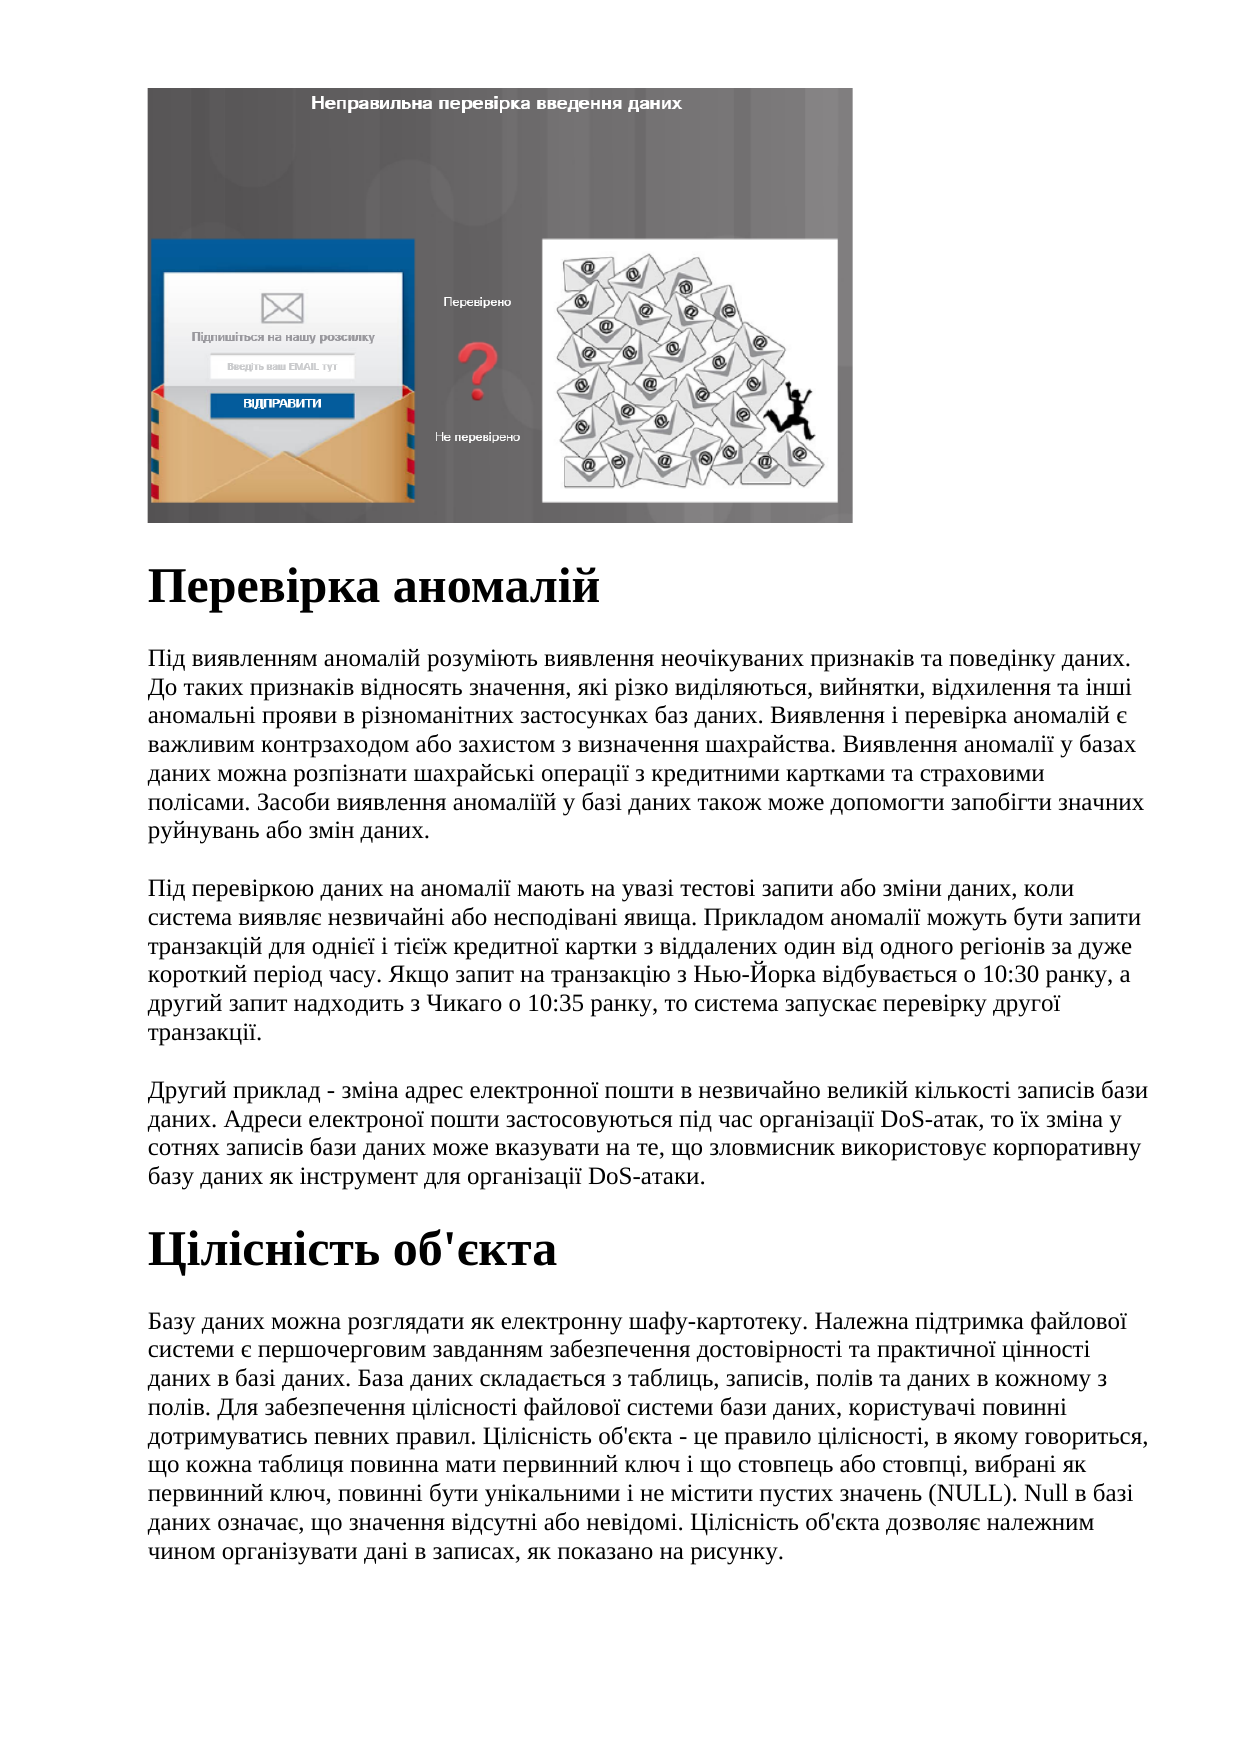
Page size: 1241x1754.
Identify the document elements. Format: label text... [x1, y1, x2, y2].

text Перевірка аномалій [148, 556, 1152, 614]
text Цілісність об'єкта [148, 1219, 1152, 1277]
text Під виявленням аномалій розуміють виявлення неочікуваних признаків та поведінку даних. До таких признаків відносять значення, які різко виділяються, вийнятки, відхилення та інші аномальні прояви в різноманітних застосунках баз даних. Виявлення і перевірка аномалій є важливим контрзаходом або захистом з визначення шахрайства. Виявлення аномалії у базах даних можна розпізнати шахрайські операції з кредитними картками та страховими полісами. Засоби виявлення аномаліїй у базі даних також може допомогти запобігти значних руйнувань або змін даних. [148, 643, 1152, 844]
text Другий приклад - зміна адрес електронної пошти в незвичайно великій кількості записів бази даних. Адреси електроної пошти застосовуються під час організації DoS-атак, то їх зміна у сотнях записів бази даних може вказувати на те, що зловмисник використовує корпоративну базу даних як інструмент для організації DoS-атаки. [148, 1075, 1152, 1190]
picture [147, 88, 853, 523]
text Під перевіркою даних на аномалії мають на увазі тестові запити або зміни даних, коли система виявляє незвичайні або несподівані явища. Прикладом аномалії можуть бути запити транзакцій для однієї і тієїж кредитної картки з віддалених один від одного регіонів за дуже короткий період часу. Якщо запит на транзакцію з Нью-Йорка відбувається о 10:30 ранку, а другий запит надходить з Чикаго о 10:35 ранку, то система запускає перевірку другої транзакції. [148, 873, 1152, 1046]
text Базу даних можна розглядати як електронну шафу-картотеку. Належна підтримка файлової системи є першочерговим завданням забезпечення достовірності та практичної цінності даних в базі даних. База даних складається з таблиць, записів, полів та даних в кожному з полів. Для забезпечення цілісності файлової системи бази даних, користувачі повинні дотримуватись певних правил. Цілісність об'єкта - це правило цілісності, в якому говориться, що кожна таблиця повинна мати первинний ключ і що стовпець або стовпці, вибрані як первинний ключ, повинні бути унікальними і не містити пустих значень (NULL). Null в базі даних означає, що значення відсутні або невідомі. Цілісність об'єкта дозволяє належним чином організувати дані в записах, як показано на рисунку. [148, 1306, 1152, 1564]
